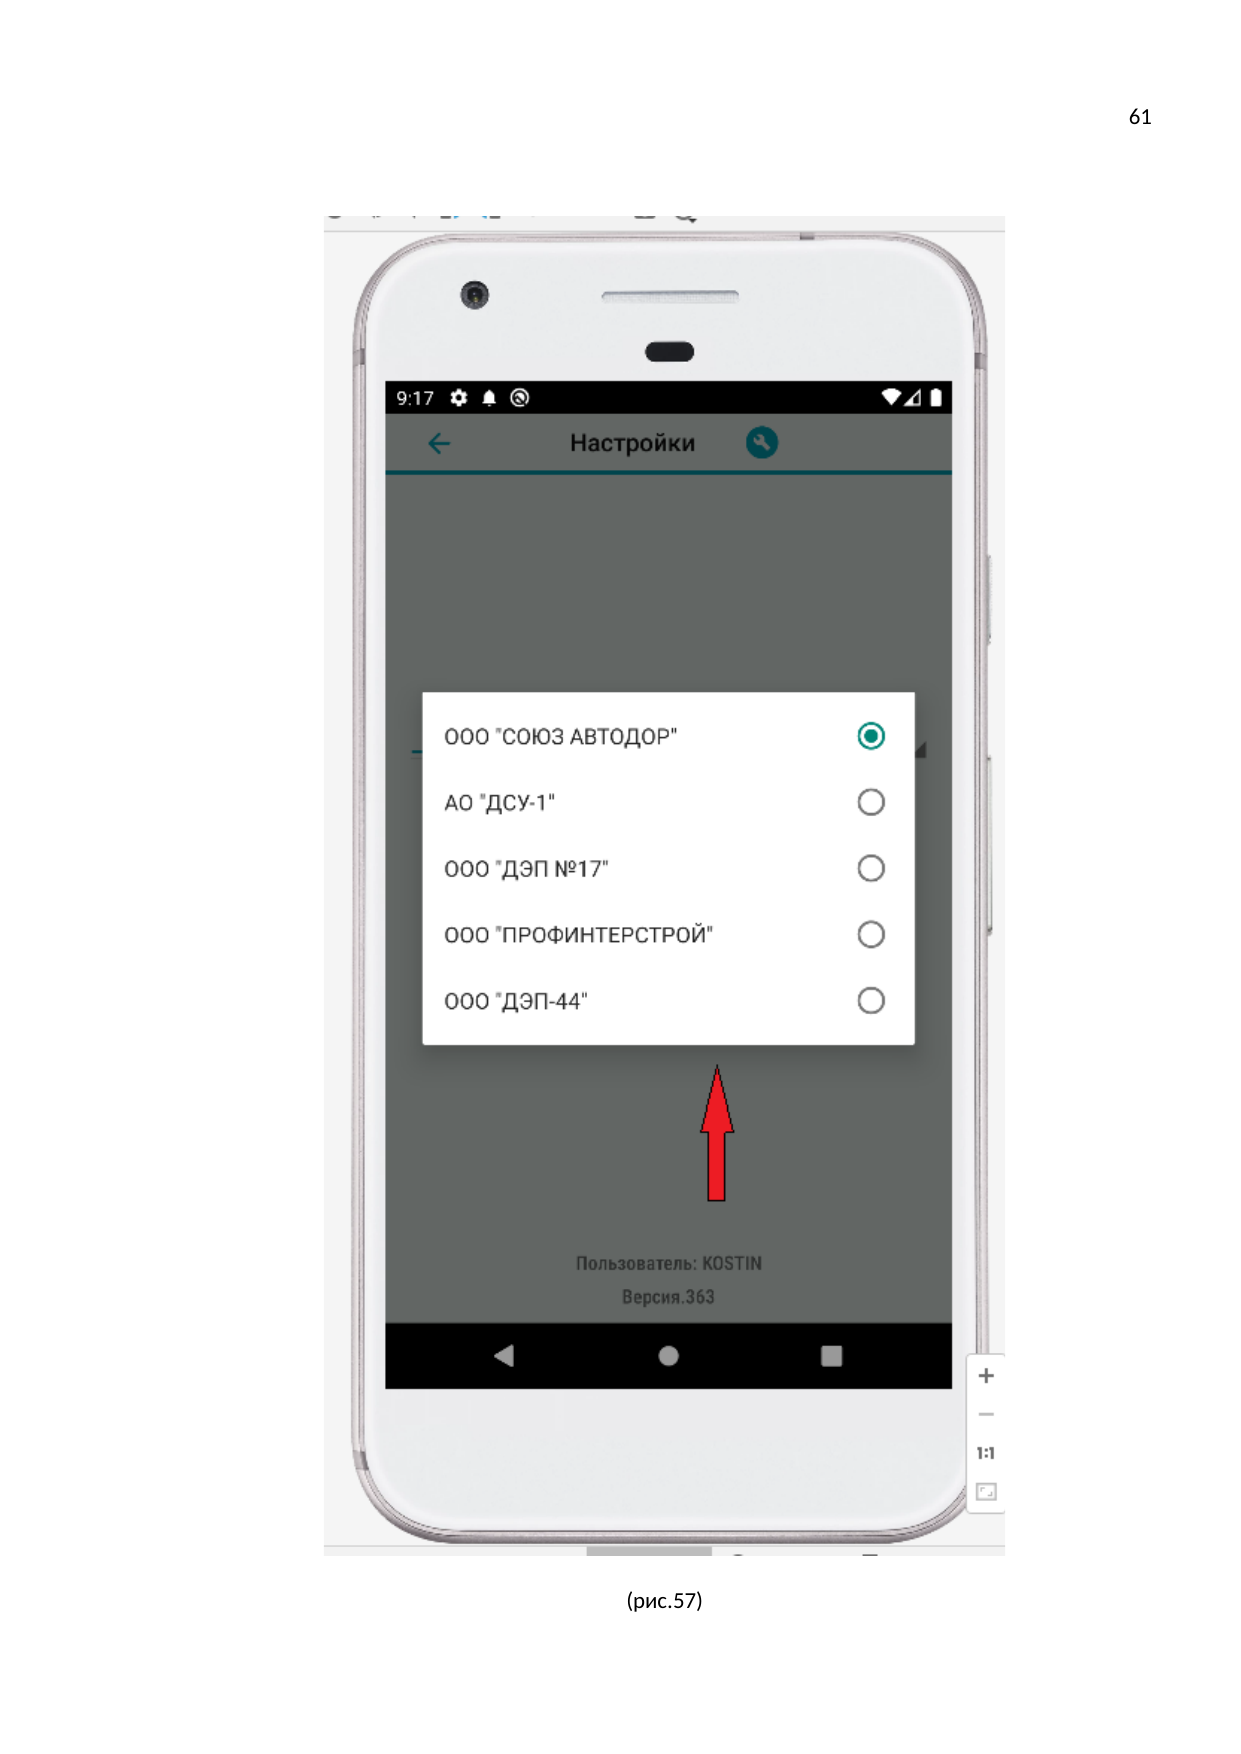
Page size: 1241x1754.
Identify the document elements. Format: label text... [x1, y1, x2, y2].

text (рис.57) [177, 1586, 1152, 1614]
picture [323, 216, 1005, 1556]
